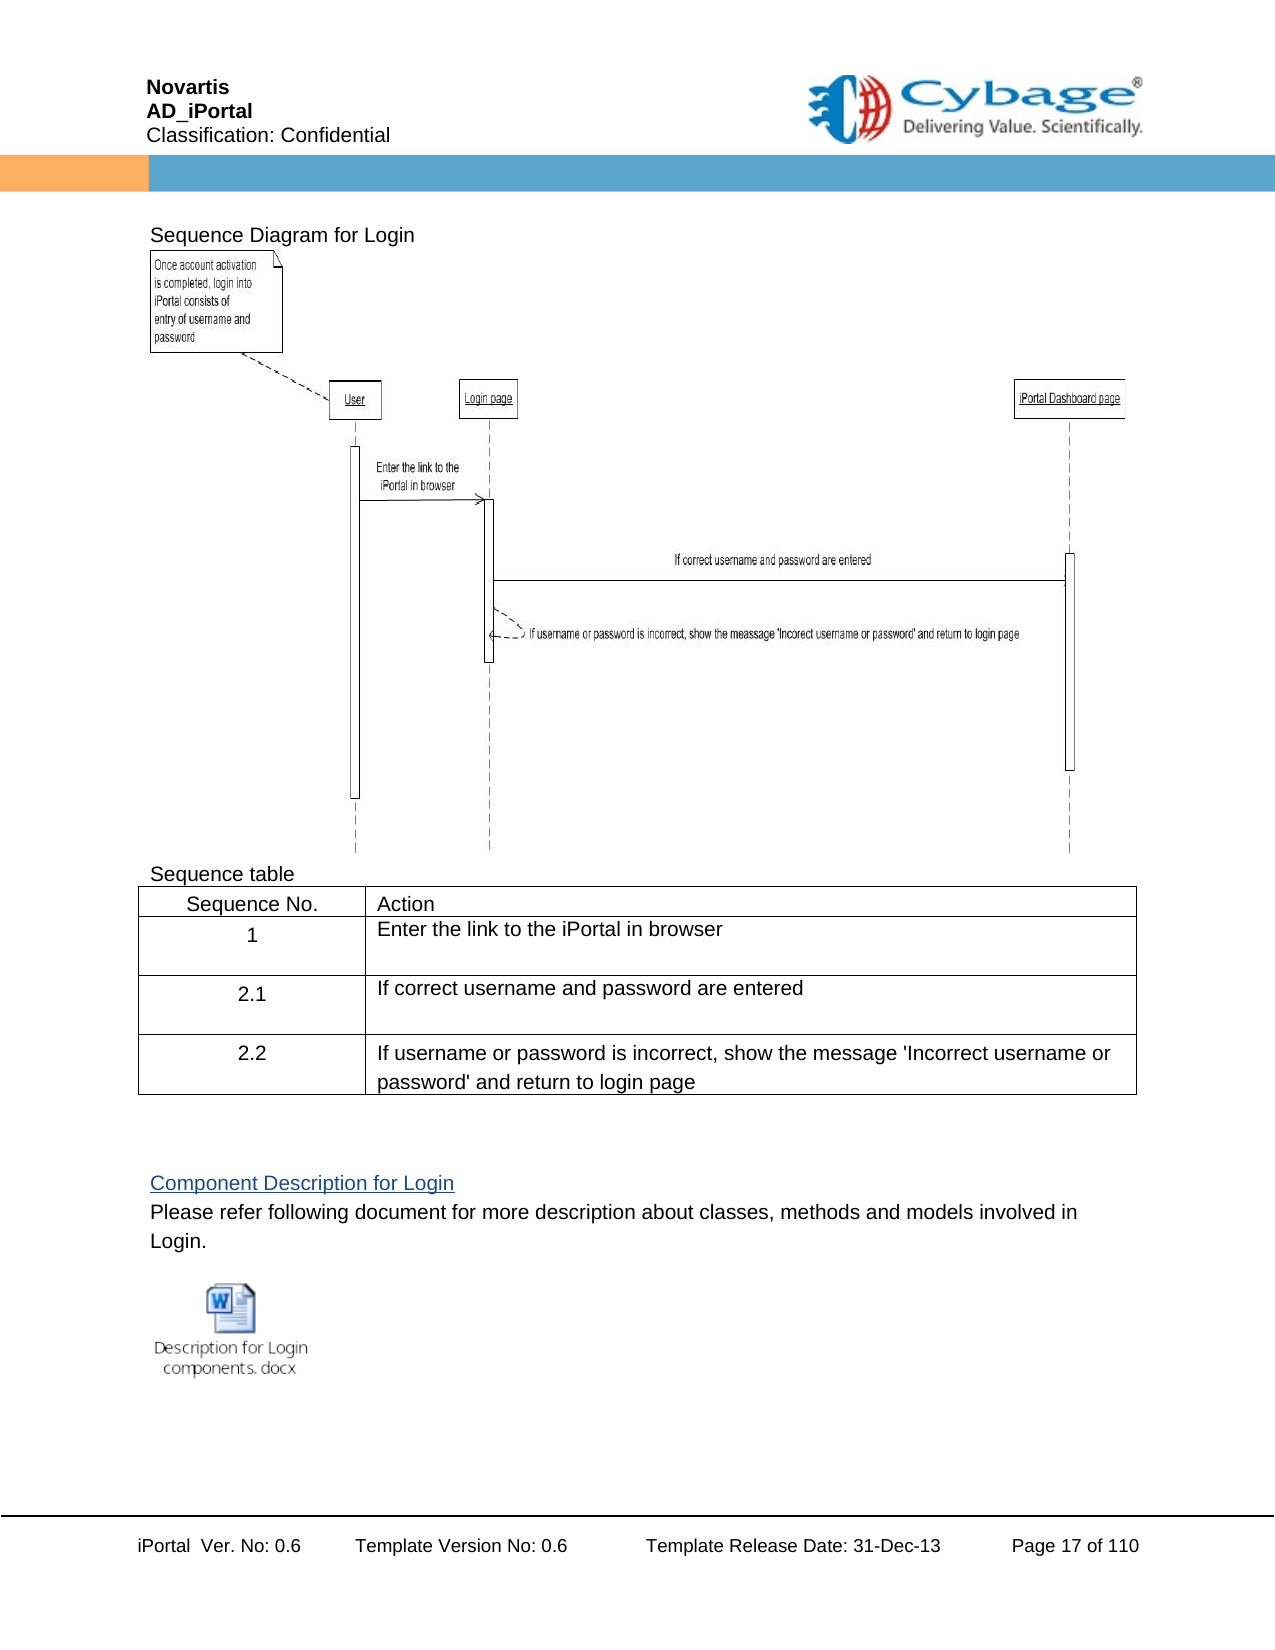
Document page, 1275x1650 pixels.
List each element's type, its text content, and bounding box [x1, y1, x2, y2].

table_header Sequence No. [139, 887, 365, 916]
table_cell If username or password is incorrect, show the message 'Incorrect username or password' and return to login page [366, 1035, 1136, 1093]
text Component Description for Login [150, 1165, 1125, 1194]
picture [808, 75, 1143, 144]
table_cell 2.1 [139, 976, 365, 1034]
table_header Action [366, 887, 1136, 916]
table_cell If correct username and password are entered [366, 976, 1136, 1034]
table_cell 1 [139, 917, 365, 975]
picture [150, 250, 1125, 853]
text Please refer following document for more description about classes, methods and models involved in Login. [150, 1194, 1125, 1253]
table_cell 2.2 [139, 1035, 365, 1093]
text Sequence Diagram for Login [150, 217, 1125, 246]
text Sequence table [150, 857, 1125, 886]
table_cell Enter the link to the iPortal in browser [366, 917, 1136, 975]
